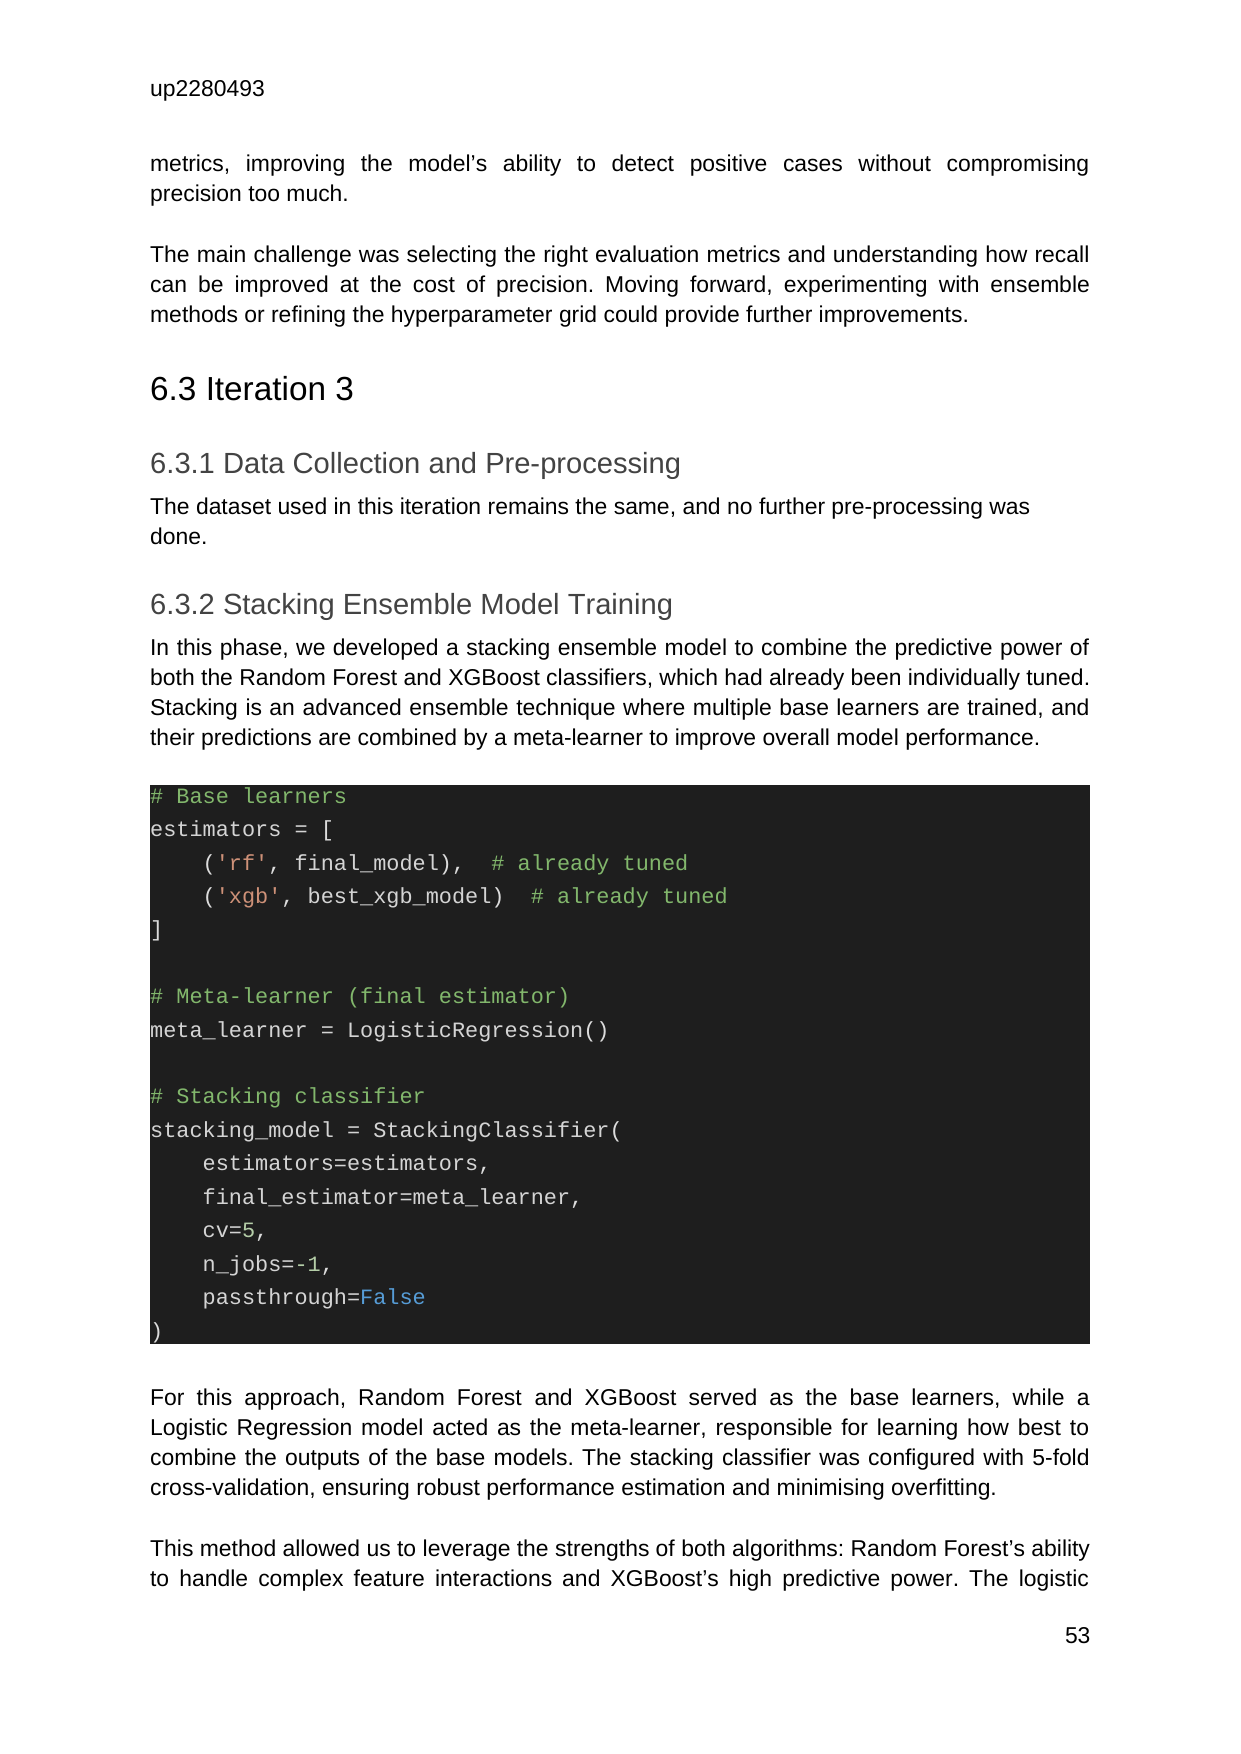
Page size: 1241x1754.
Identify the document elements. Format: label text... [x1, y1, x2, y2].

text ('xgb', best_xgb_model) # already tuned [150, 885, 1090, 910]
text For this approach, Random Forest and XGBoost served as the base learners, while a Logistic Regression model acted as the meta-learner, responsible for learning how best to combine the outputs of the base models. The stacking classifier was configured with 5-fold cross-validation, ensuring robust performance estimation and minimising overfitting. [150, 1383, 1090, 1500]
text meta_learner = LogisticRegression() [150, 1019, 1090, 1044]
subtitle 6.3.1 Data Collection and Pre-processing [150, 446, 1090, 480]
text The dataset used in this iteration remains the same, and no further pre-processing was done. [150, 493, 1090, 550]
subtitle 6.3 Iteration 3 [150, 369, 1090, 407]
text estimators = [ [150, 818, 1090, 843]
text The main challenge was selecting the right evaluation metrics and understanding how recall can be improved at the cost of precision. Moving forward, experimenting with ensemble methods or refining the hyperparameter grid could provide further improvements. [150, 241, 1090, 327]
text ) [150, 1320, 1090, 1344]
subtitle 6.3.2 Stacking Ensemble Model Training [150, 587, 1090, 620]
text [150, 150, 1090, 207]
text estimators=estimators, [150, 1153, 1090, 1177]
text stacking_model = StackingClassifier( [150, 1119, 1090, 1144]
text ('rf', final_model), # already tuned [150, 852, 1090, 876]
text passthrough=False [150, 1286, 1090, 1311]
text final_estimator=meta_learner, [150, 1186, 1090, 1211]
text In this phase, we developed a stacking ensemble model to combine the predictive power of both the Random Forest and XGBoost classifiers, which had already been individually tuned. Stacking is an advanced ensemble technique where multiple base learners are trained, and their predictions are combined by a meta-learner to improve overall model performance. [150, 634, 1090, 751]
text n_jobs=-1, [150, 1253, 1090, 1278]
text # Meta-learner (final estimator) [150, 985, 1090, 1010]
text ] [150, 918, 1090, 943]
text cv=5, [150, 1219, 1090, 1244]
text # Stacking classifier [150, 1086, 1090, 1111]
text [150, 1534, 1090, 1591]
text # Base learners [150, 785, 1090, 809]
